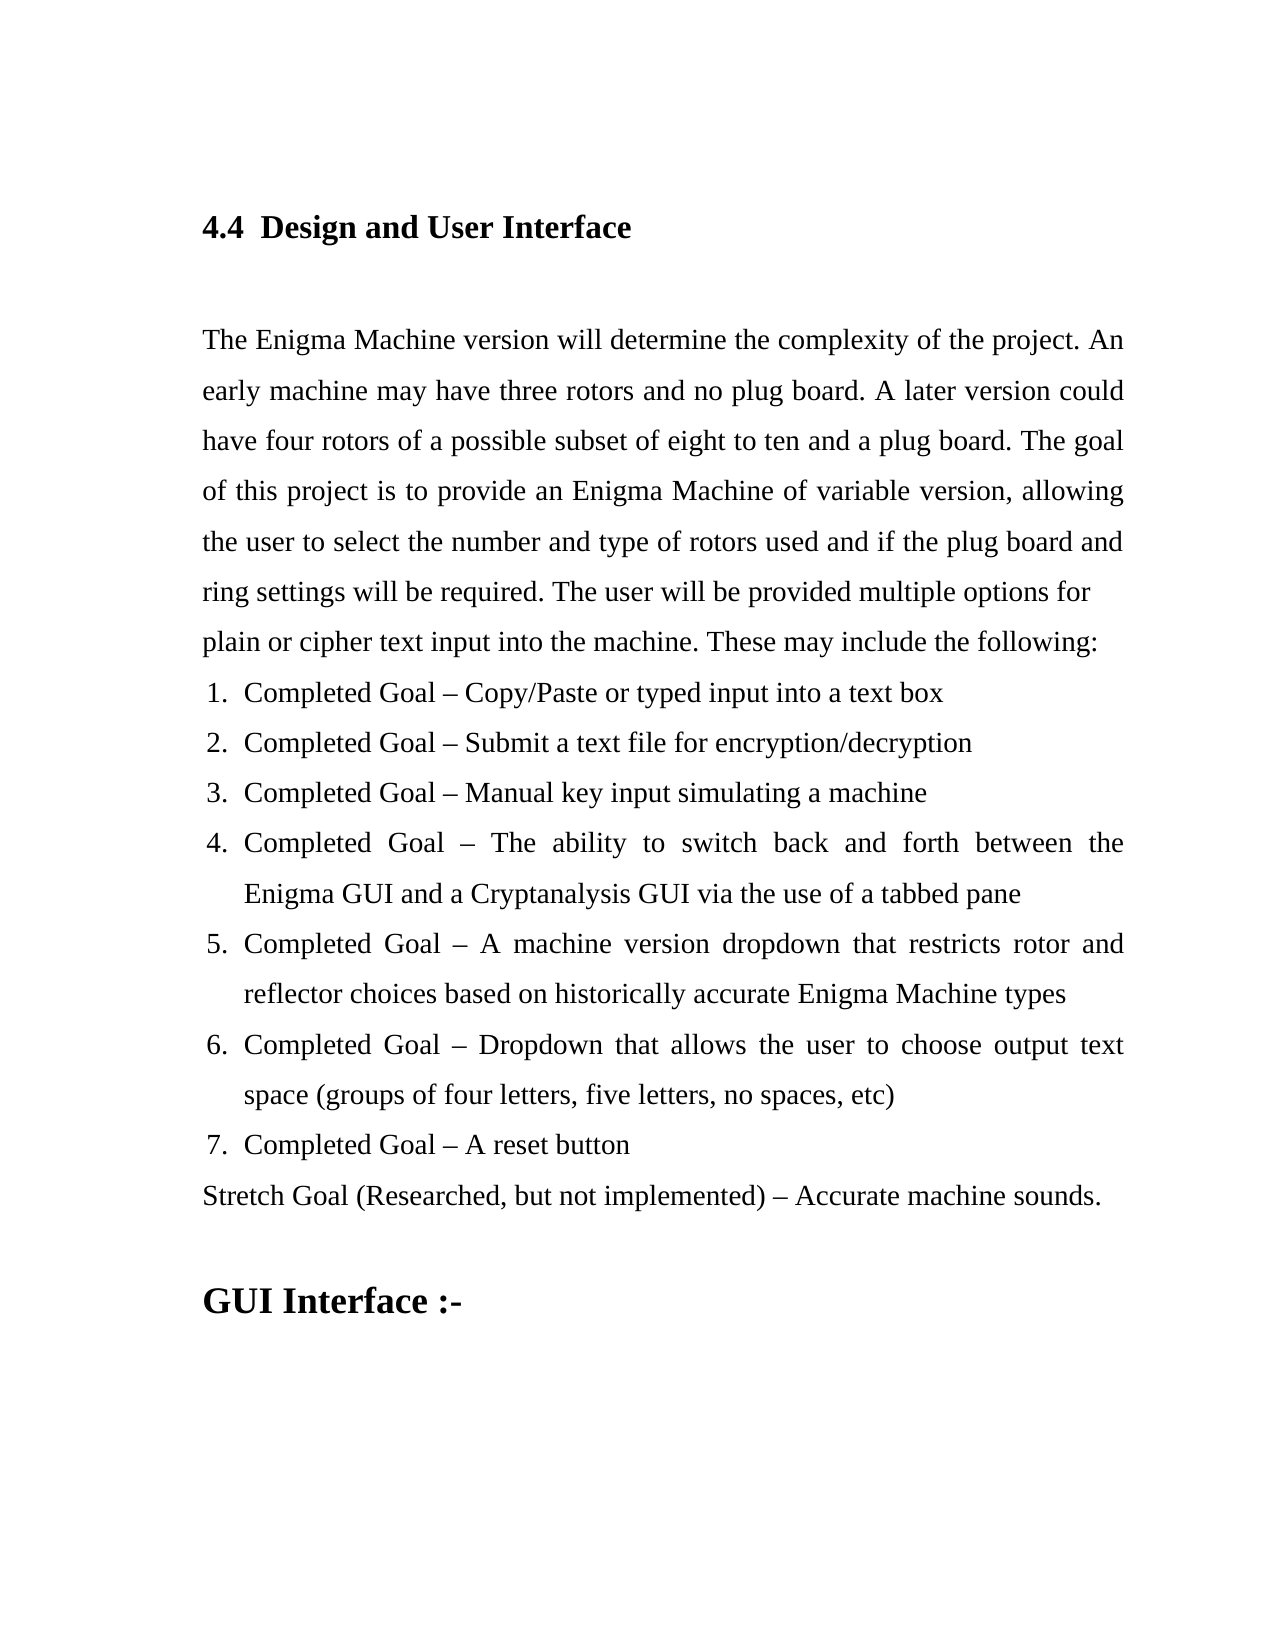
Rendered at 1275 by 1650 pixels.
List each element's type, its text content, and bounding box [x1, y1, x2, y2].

list Completed Goal – Submit a text file for encryption/decryption [206, 725, 1125, 758]
list Completed Goal – Copy/Paste or typed input into a text box [206, 675, 1125, 708]
text 4.4 Design and User Interface [202, 207, 1125, 246]
text Stretch Goal (Researched, but not implemented) – Accurate machine sounds. [202, 1178, 1125, 1211]
text GUI Interface :- [202, 1278, 1125, 1322]
text The Enigma Machine version will determine the complexity of the project. An early machine may have three rotors and no plug board. A later version could have four rotors of a possible subset of eight to ten and a plug board. The goal of this project is to provide an Enigma Machine of variable version, allowing the user to select the number and type of rotors used and if the plug board and ring settings will be required. The user will be provided multiple options for [202, 322, 1125, 608]
list Completed Goal – Dropdown that allows the user to choose output text space (groups of four letters, five letters, no spaces, etc) [206, 1027, 1125, 1111]
list Completed Goal – A machine version dropdown that restricts rotor and reflector choices based on historically accurate Enigma Machine types [206, 926, 1125, 1010]
text plain or cipher text input into the machine. These may include the following: [202, 624, 1125, 658]
list Completed Goal – A reset button [206, 1127, 1125, 1161]
list Completed Goal – The ability to switch back and forth between the Enigma GUI and a Cryptanalysis GUI via the use of a tabbed pane [206, 826, 1125, 909]
list Completed Goal – Manual key input simulating a machine [206, 775, 1125, 809]
